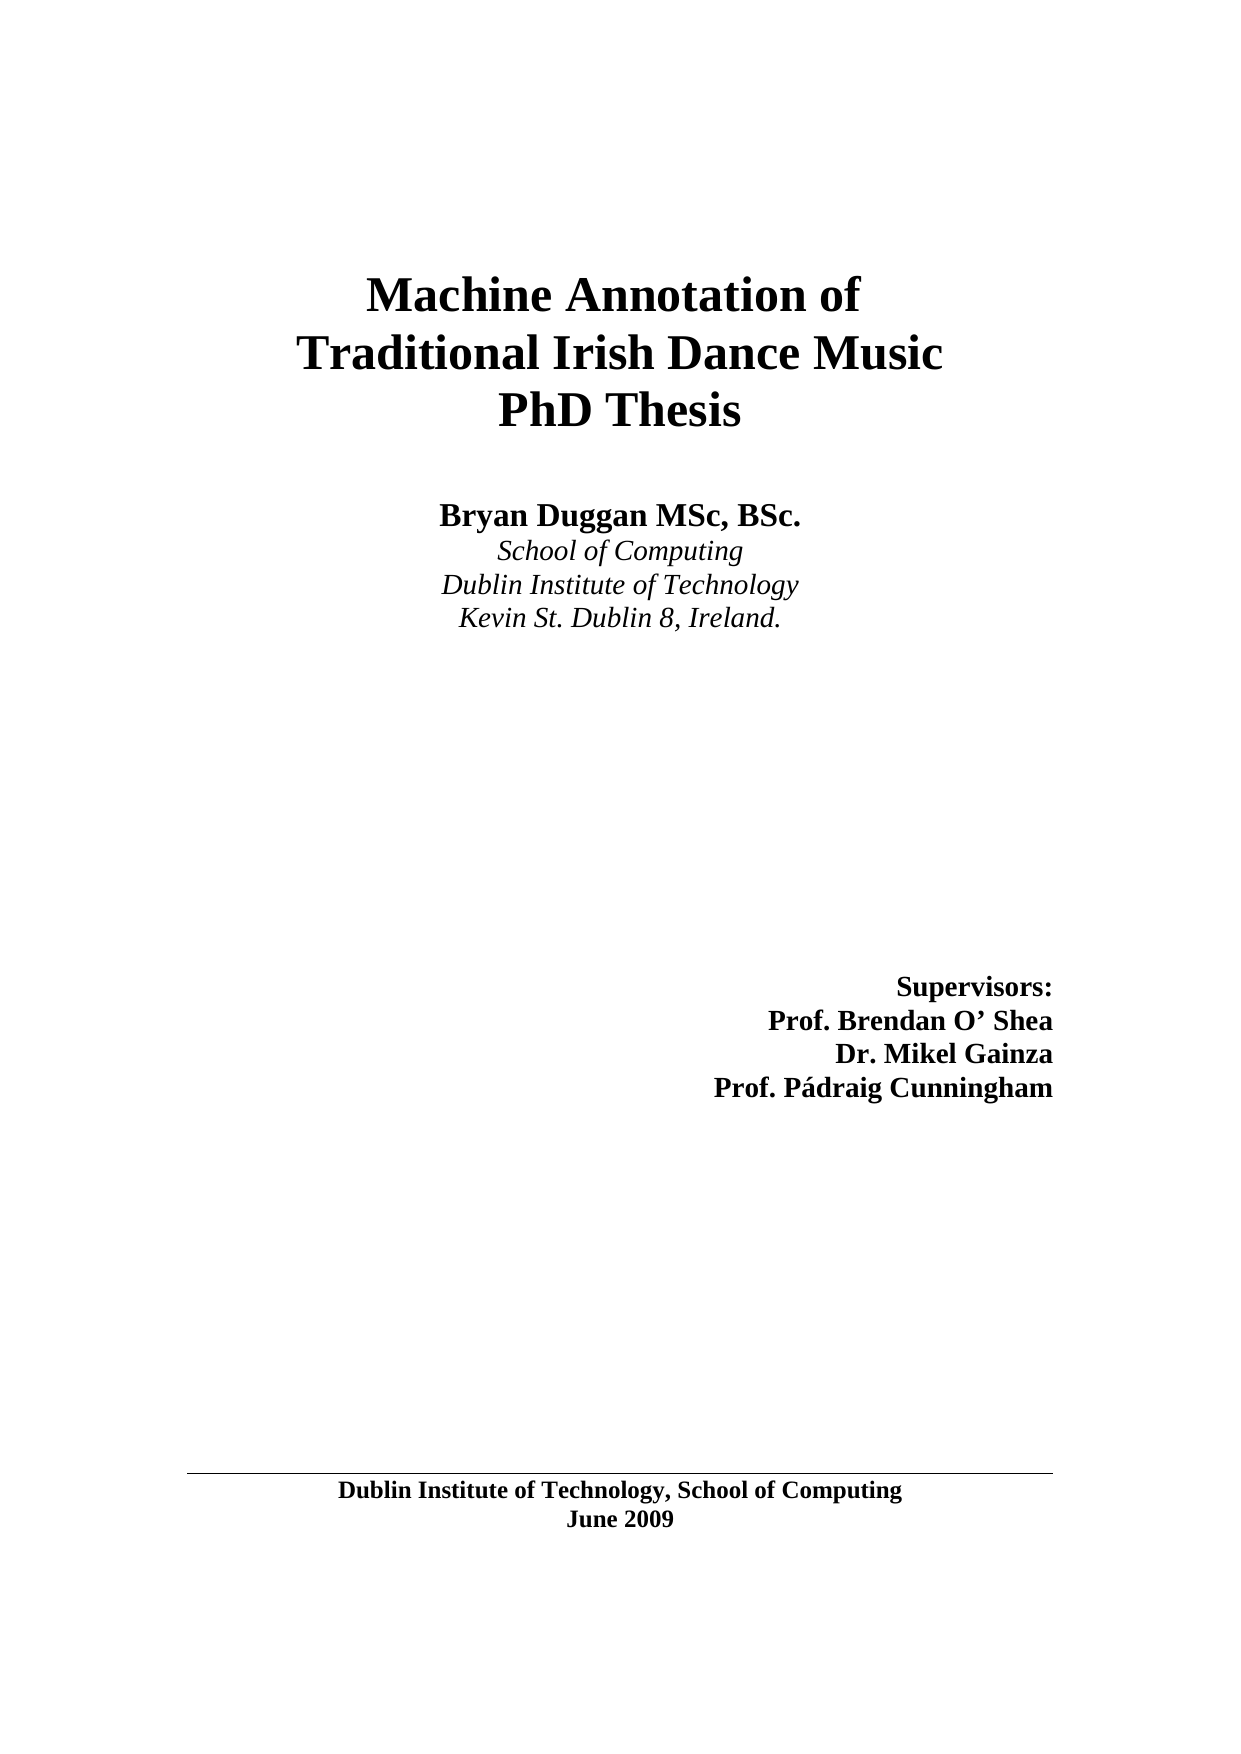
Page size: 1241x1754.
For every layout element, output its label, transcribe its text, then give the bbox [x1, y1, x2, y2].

text Dublin Institute of Technology, School of Computing [187, 1474, 1053, 1504]
text Kevin St. Dublin 8, Ireland. [187, 600, 1053, 634]
text June 2009 [187, 1504, 1053, 1533]
text School of Computing [187, 533, 1053, 567]
text Bryan Duggan MSc, BSc. [187, 495, 1053, 533]
text Prof. Pádraig Cunningham [187, 1070, 1053, 1103]
text Dublin Institute of Technology [187, 567, 1053, 600]
text PhD Thesis [187, 380, 1053, 437]
text Machine Annotation of Traditional Irish Dance Music [187, 265, 1053, 380]
text Supervisors: Prof. Brendan O’ Shea Dr. Mikel Gainza [187, 969, 1053, 1070]
